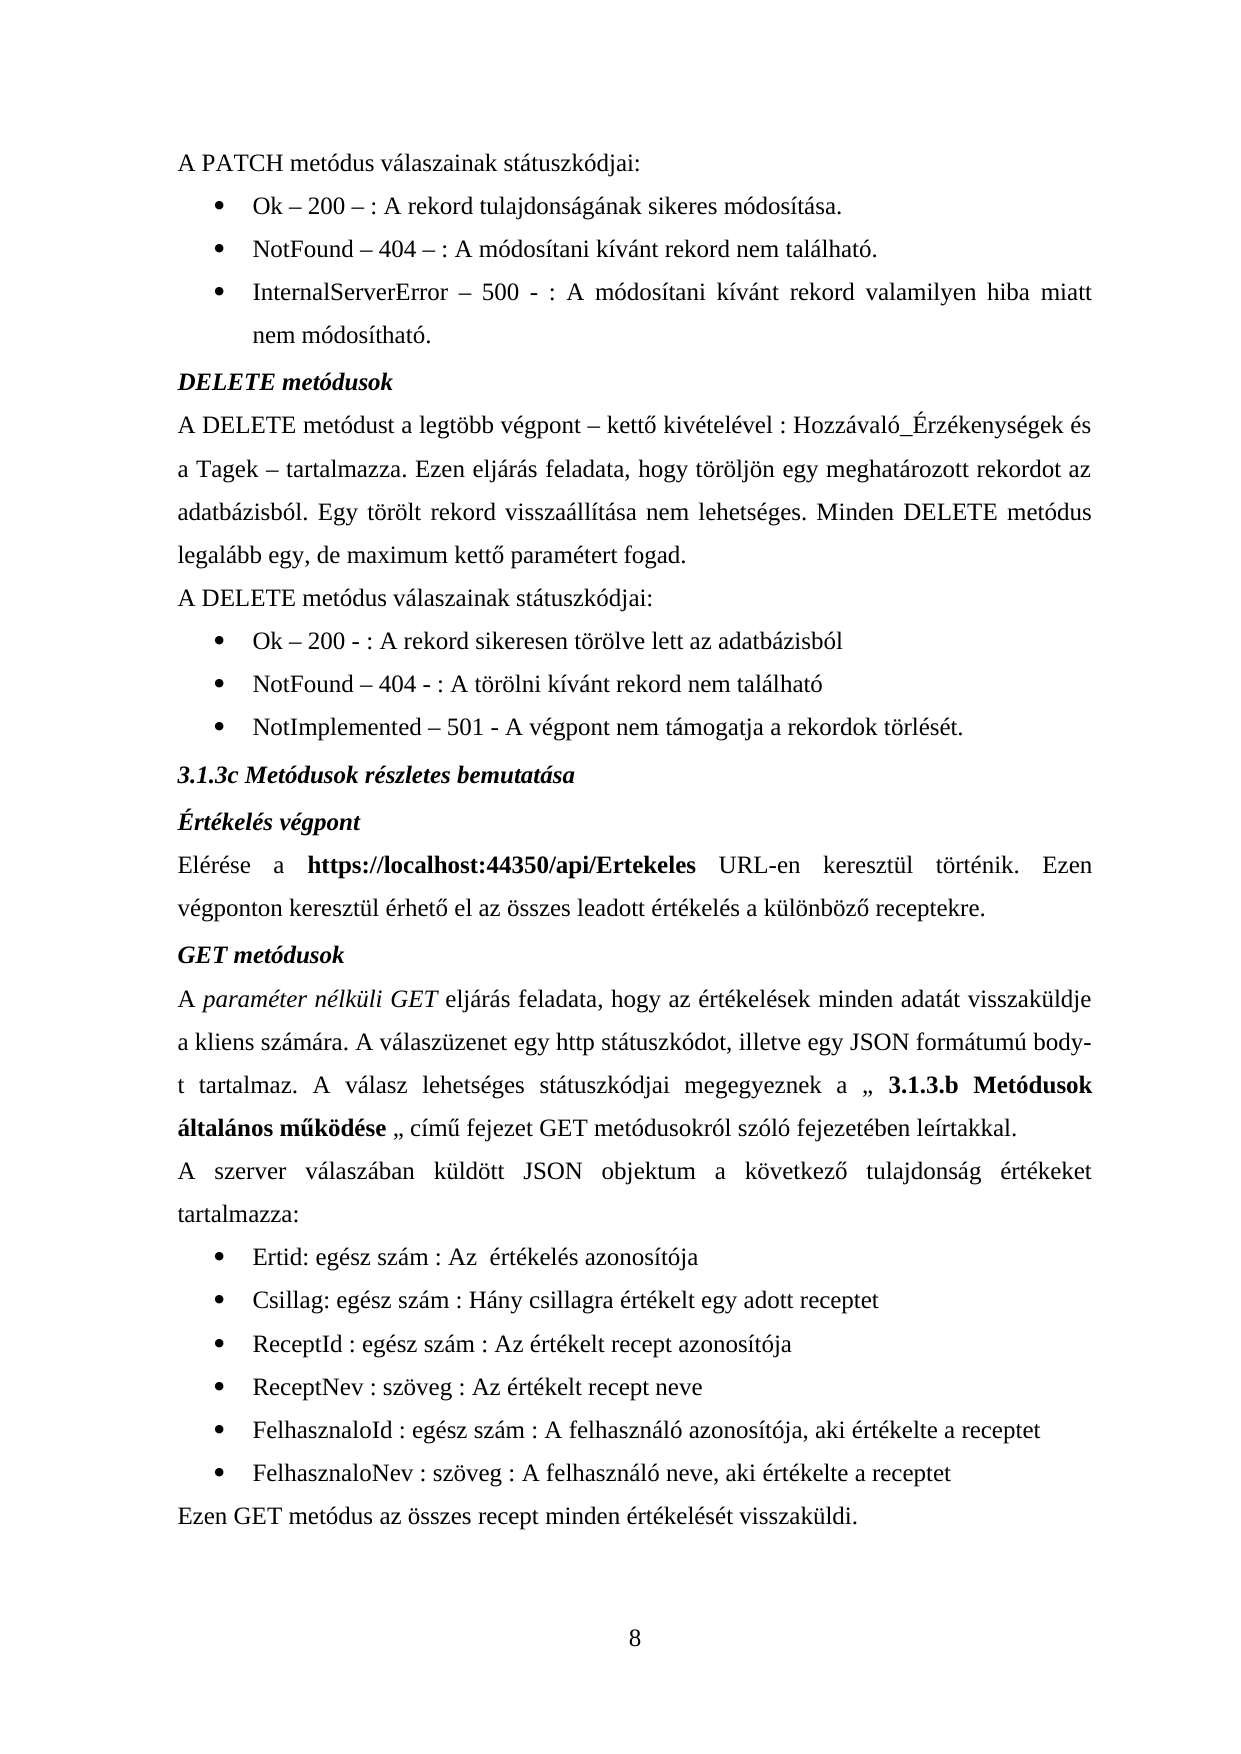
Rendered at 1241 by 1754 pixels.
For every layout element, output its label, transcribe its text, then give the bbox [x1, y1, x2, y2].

subtitle DELETE metódusok [177, 367, 1092, 396]
text A szerver válaszában küldött JSON objektum a következő tulajdonság értékeket tartalmazza: [177, 1156, 1092, 1228]
list ReceptNev : szöveg : Az értékelt recept neve [215, 1372, 1092, 1401]
list FelhasznaloId : egész szám : A felhasználó azonosítója, aki értékelte a receptet [215, 1415, 1092, 1444]
text A DELETE metódus válaszainak státuszkódjai: [177, 583, 1092, 612]
subtitle Értékelés végpont [177, 807, 1092, 836]
list Ok – 200 – : A rekord tulajdonságának sikeres módosítása. [215, 191, 1092, 219]
list NotImplemented – 501 - A végpont nem támogatja a rekordok törlését. [215, 712, 1092, 741]
list FelhasznaloNev : szöveg : A felhasználó neve, aki értékelte a receptet [215, 1458, 1092, 1487]
text Ezen GET metódus az összes recept minden értékelését visszaküldi. [177, 1501, 1092, 1530]
subtitle 3.1.3c Metódusok részletes bemutatása [177, 760, 1092, 788]
list NotFound – 404 – : A módosítani kívánt rekord nem található. [215, 234, 1092, 263]
list Ok – 200 - : A rekord sikeresen törölve lett az adatbázisból [215, 626, 1092, 655]
subtitle GET metódusok [177, 941, 1092, 969]
list Ertid: egész szám : Az értékelés azonosítója [215, 1242, 1092, 1271]
text A PATCH metódus válaszainak státuszkódjai: [177, 148, 1092, 176]
list ReceptId : egész szám : Az értékelt recept azonosítója [215, 1329, 1092, 1357]
list NotFound – 404 - : A törölni kívánt rekord nem található [215, 669, 1092, 698]
list Csillag: egész szám : Hány csillagra értékelt egy adott receptet [215, 1286, 1092, 1314]
list InternalServerError – 500 - : A módosítani kívánt rekord valamilyen hiba miatt nem módosítható. [215, 277, 1092, 349]
text Elérése a https://localhost:44350/api/Ertekeles URL-en keresztül történik. Ezen végponton keresztül érhető el az összes leadott értékelés a különböző receptekre. [177, 850, 1092, 922]
text A DELETE metódust a legtöbb végpont – kettő kivételével : Hozzávaló_Érzékenységek és a Tagek – tartalmazza. Ezen eljárás feladata, hogy töröljön egy meghatározott rekordot az adatbázisból. Egy törölt rekord visszaállítása nem lehetséges. Minden DELETE metódus legalább egy, de maximum kettő paramétert fogad. [177, 411, 1092, 569]
text A paraméter nélküli GET eljárás feladata, hogy az értékelések minden adatát visszaküldje a kliens számára. A válaszüzenet egy http státuszkódot, illetve egy JSON formátumú body-t tartalmaz. A válasz lehetséges státuszkódjai megegyeznek a „ 3.1.3.b Metódusok általános működése „ című fejezet GET metódusokról szóló fejezetében leírtakkal. [177, 984, 1092, 1142]
